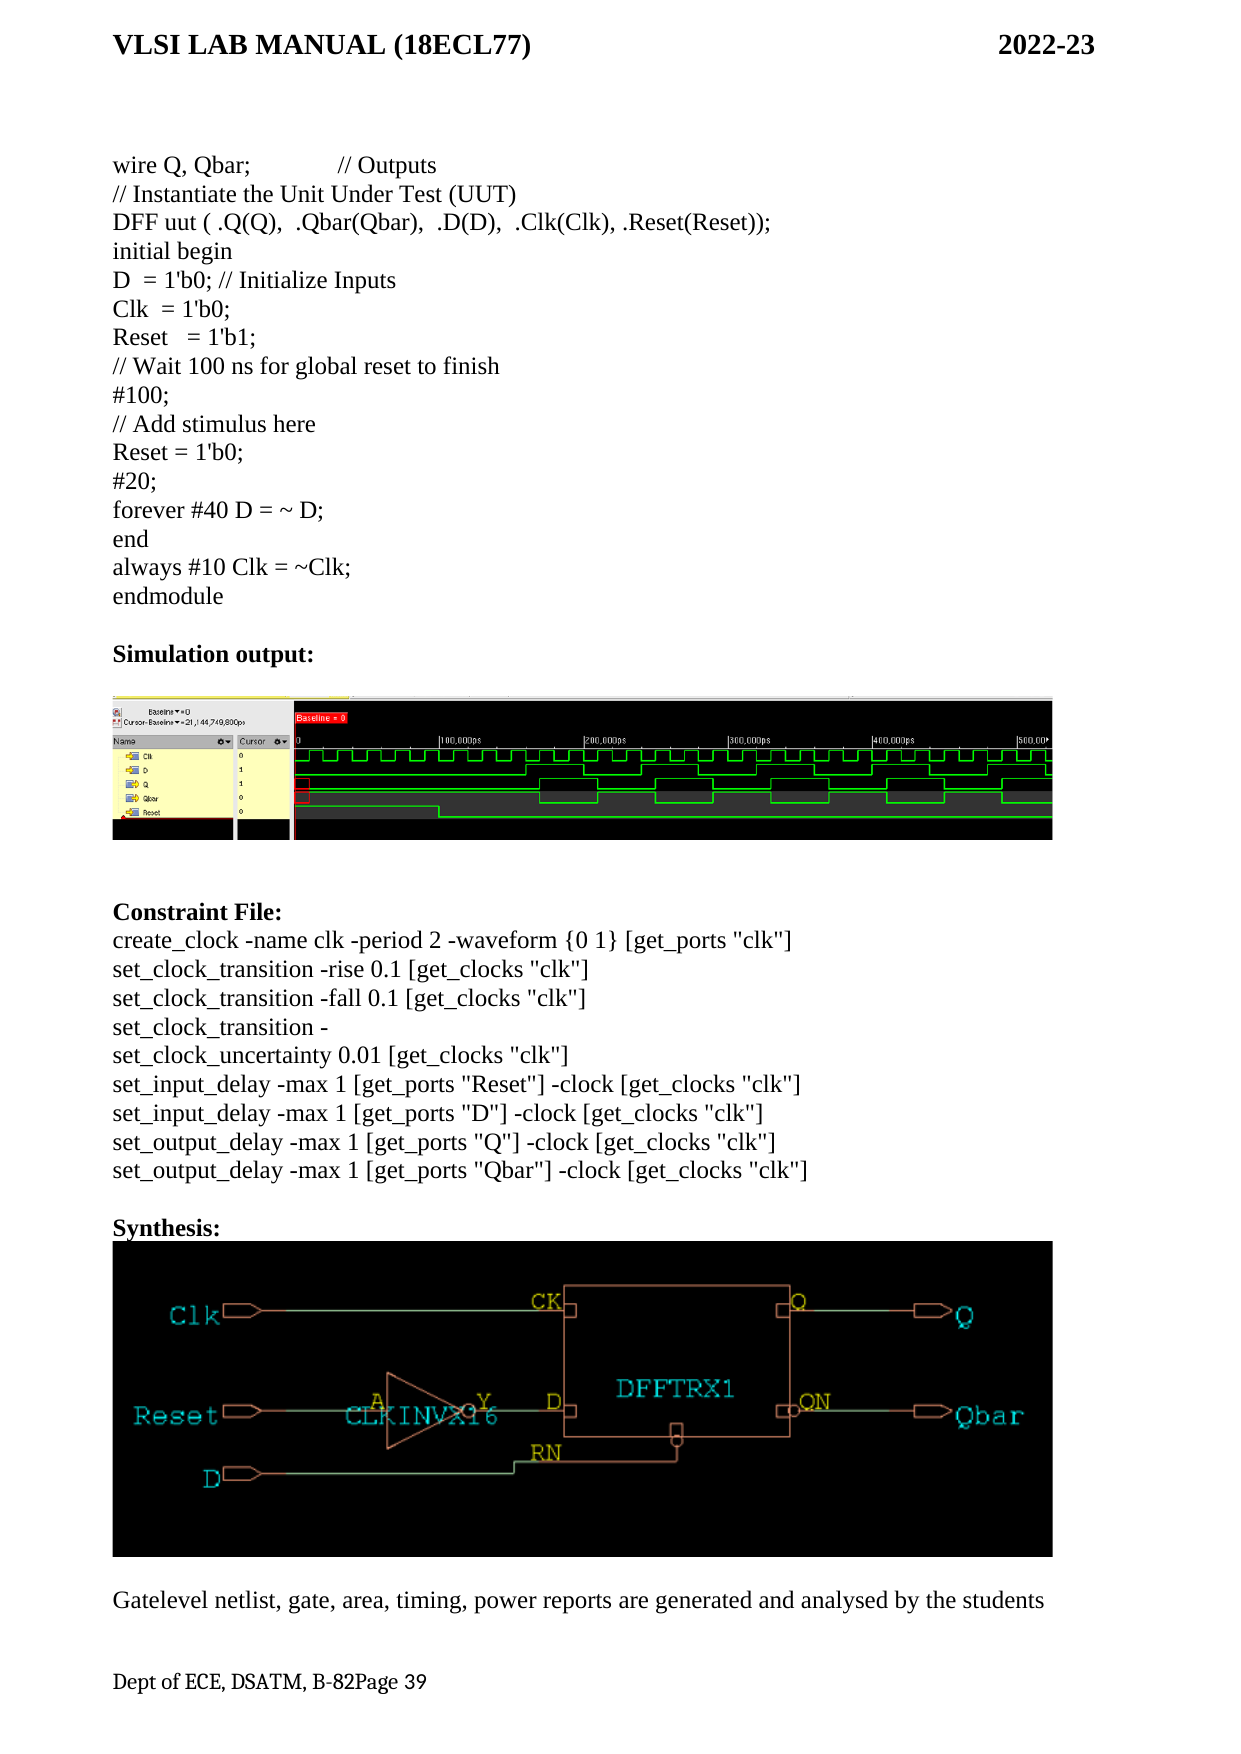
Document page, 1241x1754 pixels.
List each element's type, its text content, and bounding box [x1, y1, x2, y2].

text set_output_delay -max 1 [get_ports "Q"] -clock [get_clocks "clk"] [112, 1127, 1163, 1156]
text endmodule [112, 581, 1163, 610]
text Clk = 1'b0; [112, 294, 1163, 322]
text // Add stimulus here [112, 409, 1163, 437]
text #20; [112, 466, 1163, 495]
text wire Q, Qbar; // Outputs [112, 150, 1163, 179]
text create_clock -name clk -period 2 -waveform {0 1} [get_ports "clk"] [112, 926, 1163, 954]
text D = 1'b0; // Initialize Inputs [112, 265, 1163, 294]
text set_input_delay -max 1 [get_ports "D"] -clock [get_clocks "clk"] [112, 1098, 1163, 1127]
text // Instantiate the Unit Under Test (UUT) [112, 179, 1163, 207]
text Gatelevel netlist, gate, area, timing, power reports are generated and analysed by the students [112, 1585, 1163, 1614]
text set_clock_transition -rise 0.1 [get_clocks "clk"] [112, 954, 1163, 983]
text #100; [112, 380, 1163, 409]
text Constraint File: [112, 897, 1163, 926]
text Reset = 1'b0; [112, 437, 1163, 466]
text Synthesis: [112, 1213, 1163, 1242]
text set_input_delay -max 1 [get_ports "Reset"] -clock [get_clocks "clk"] [112, 1069, 1163, 1098]
picture [112, 696, 1053, 840]
text set_output_delay -max 1 [get_ports "Qbar"] -clock [get_clocks "clk"] [112, 1156, 1163, 1184]
text initial begin [112, 236, 1163, 265]
text forever #40 D = ~ D; [112, 495, 1163, 524]
text end [112, 524, 1163, 552]
text set_clock_transition -fall 0.1 [get_clocks "clk"] [112, 983, 1163, 1012]
text // Wait 100 ns for global reset to finish [112, 351, 1163, 380]
text always #10 Clk = ~Clk; [112, 552, 1163, 581]
text set_clock_transition - [112, 1012, 1163, 1041]
text Reset = 1'b1; [112, 322, 1163, 351]
text DFF uut ( .Q(Q), .Qbar(Qbar), .D(D), .Clk(Clk), .Reset(Reset)); [112, 207, 1163, 236]
text Simulation output: [112, 639, 1163, 667]
picture [112, 1241, 1053, 1557]
text set_clock_uncertainty 0.01 [get_clocks "clk"] [112, 1041, 1163, 1069]
